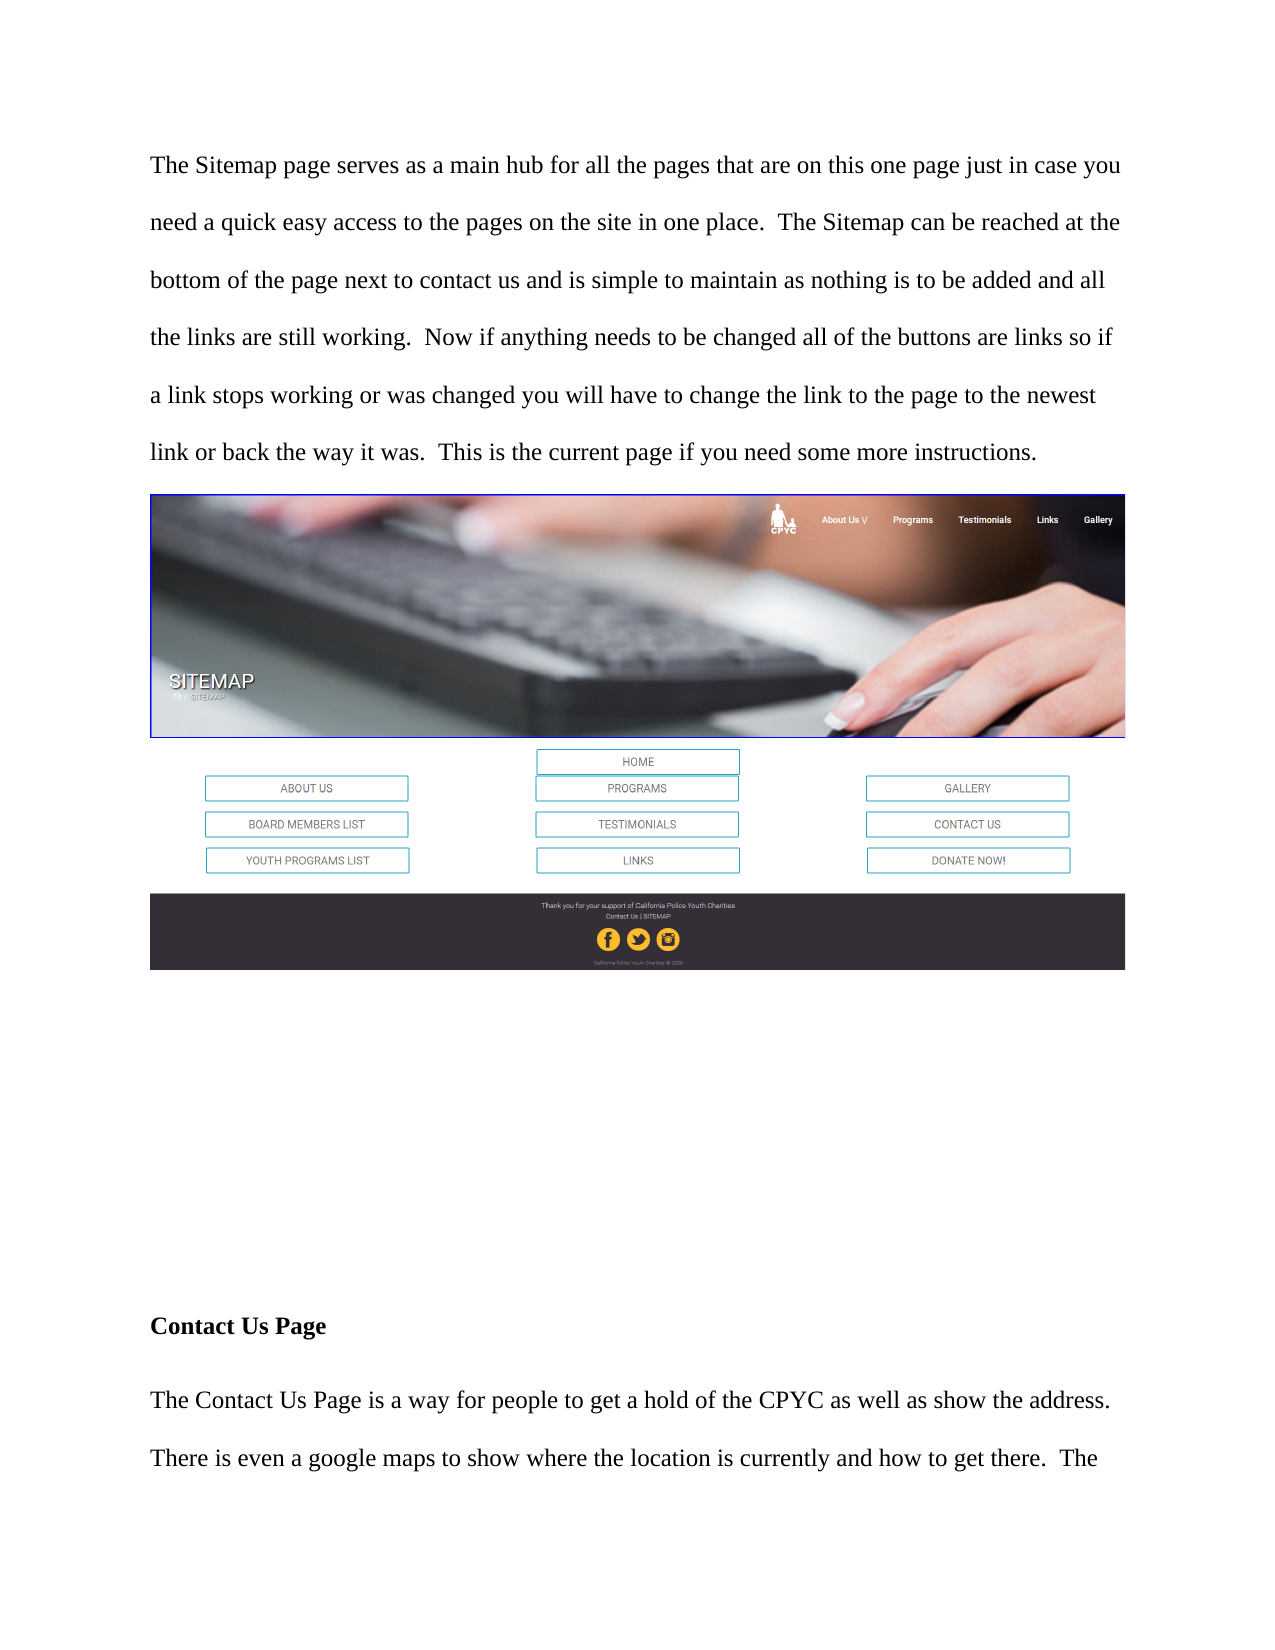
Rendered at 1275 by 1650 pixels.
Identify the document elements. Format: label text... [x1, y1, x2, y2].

text The Sitemap page serves as a main hub for all the pages that are on this one page just in case you need a quick easy access to the pages on the site in one place. The Sitemap can be reached at the bottom of the page next to contact us and is simple to maintain as nothing is to be added and all the links are still working. Now if anything needs to be changed all of the buttons are links so if a link stops working or was changed you will have to change the link to the page to the newest link or back the way it was. This is the current page if you need some more instructions. [150, 150, 1125, 494]
picture [150, 494, 1125, 970]
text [150, 1385, 1125, 1471]
text Contact Us Page [150, 1311, 1125, 1340]
